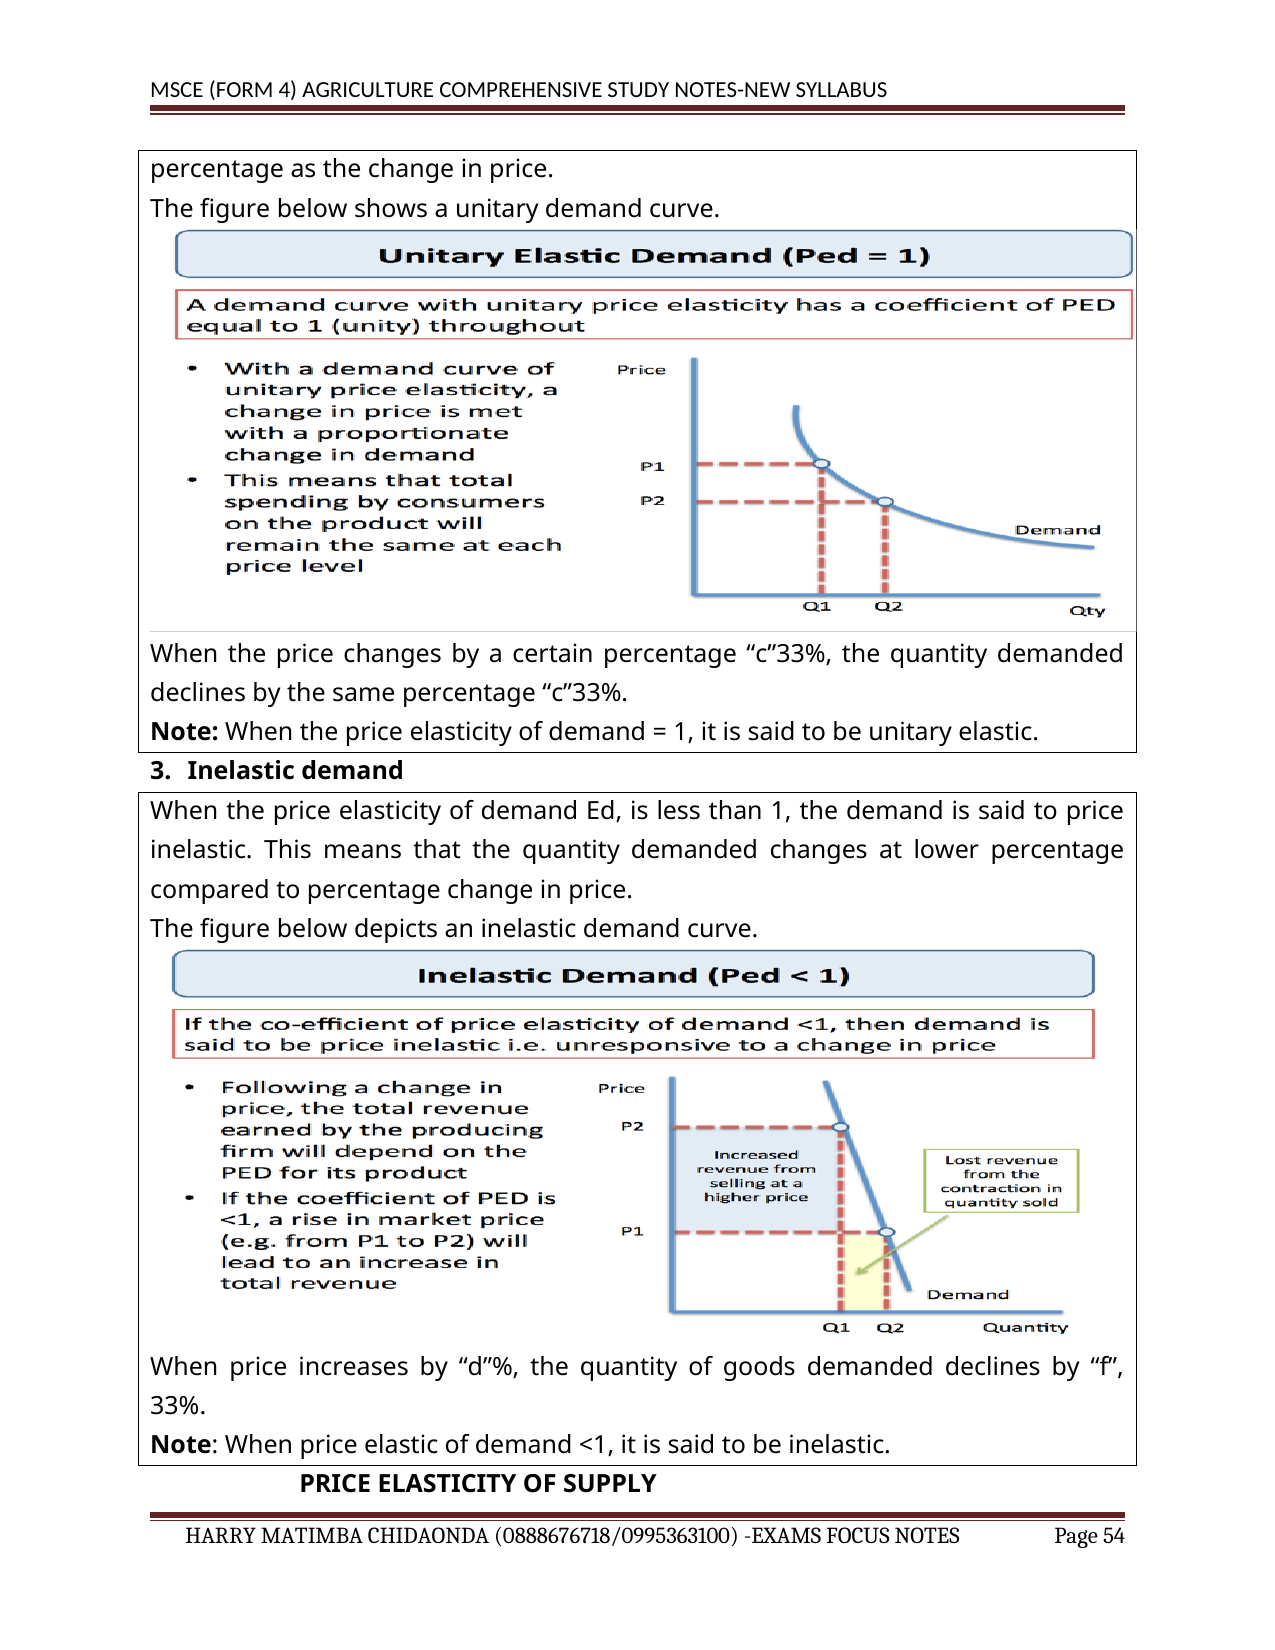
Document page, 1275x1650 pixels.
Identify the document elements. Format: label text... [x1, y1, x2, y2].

list Inelastic demand [150, 753, 1125, 787]
text PRICE ELASTICITY OF SUPPLY [150, 1466, 1125, 1500]
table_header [139, 151, 1136, 752]
table_header When the price elasticity of demand Ed, is less than 1, the demand is said to price inelastic. This means that the quantity demanded changes at lower percentage compared to percentage change in price. The figure below depicts an inelastic demand curve. When price increases by “d”%, the quantity of goods demanded declines by “f”, 33%. Note: When price elastic of demand <1, it is said to be inelastic. [139, 793, 1136, 1465]
picture [150, 949, 1117, 1345]
picture [150, 229, 1137, 632]
